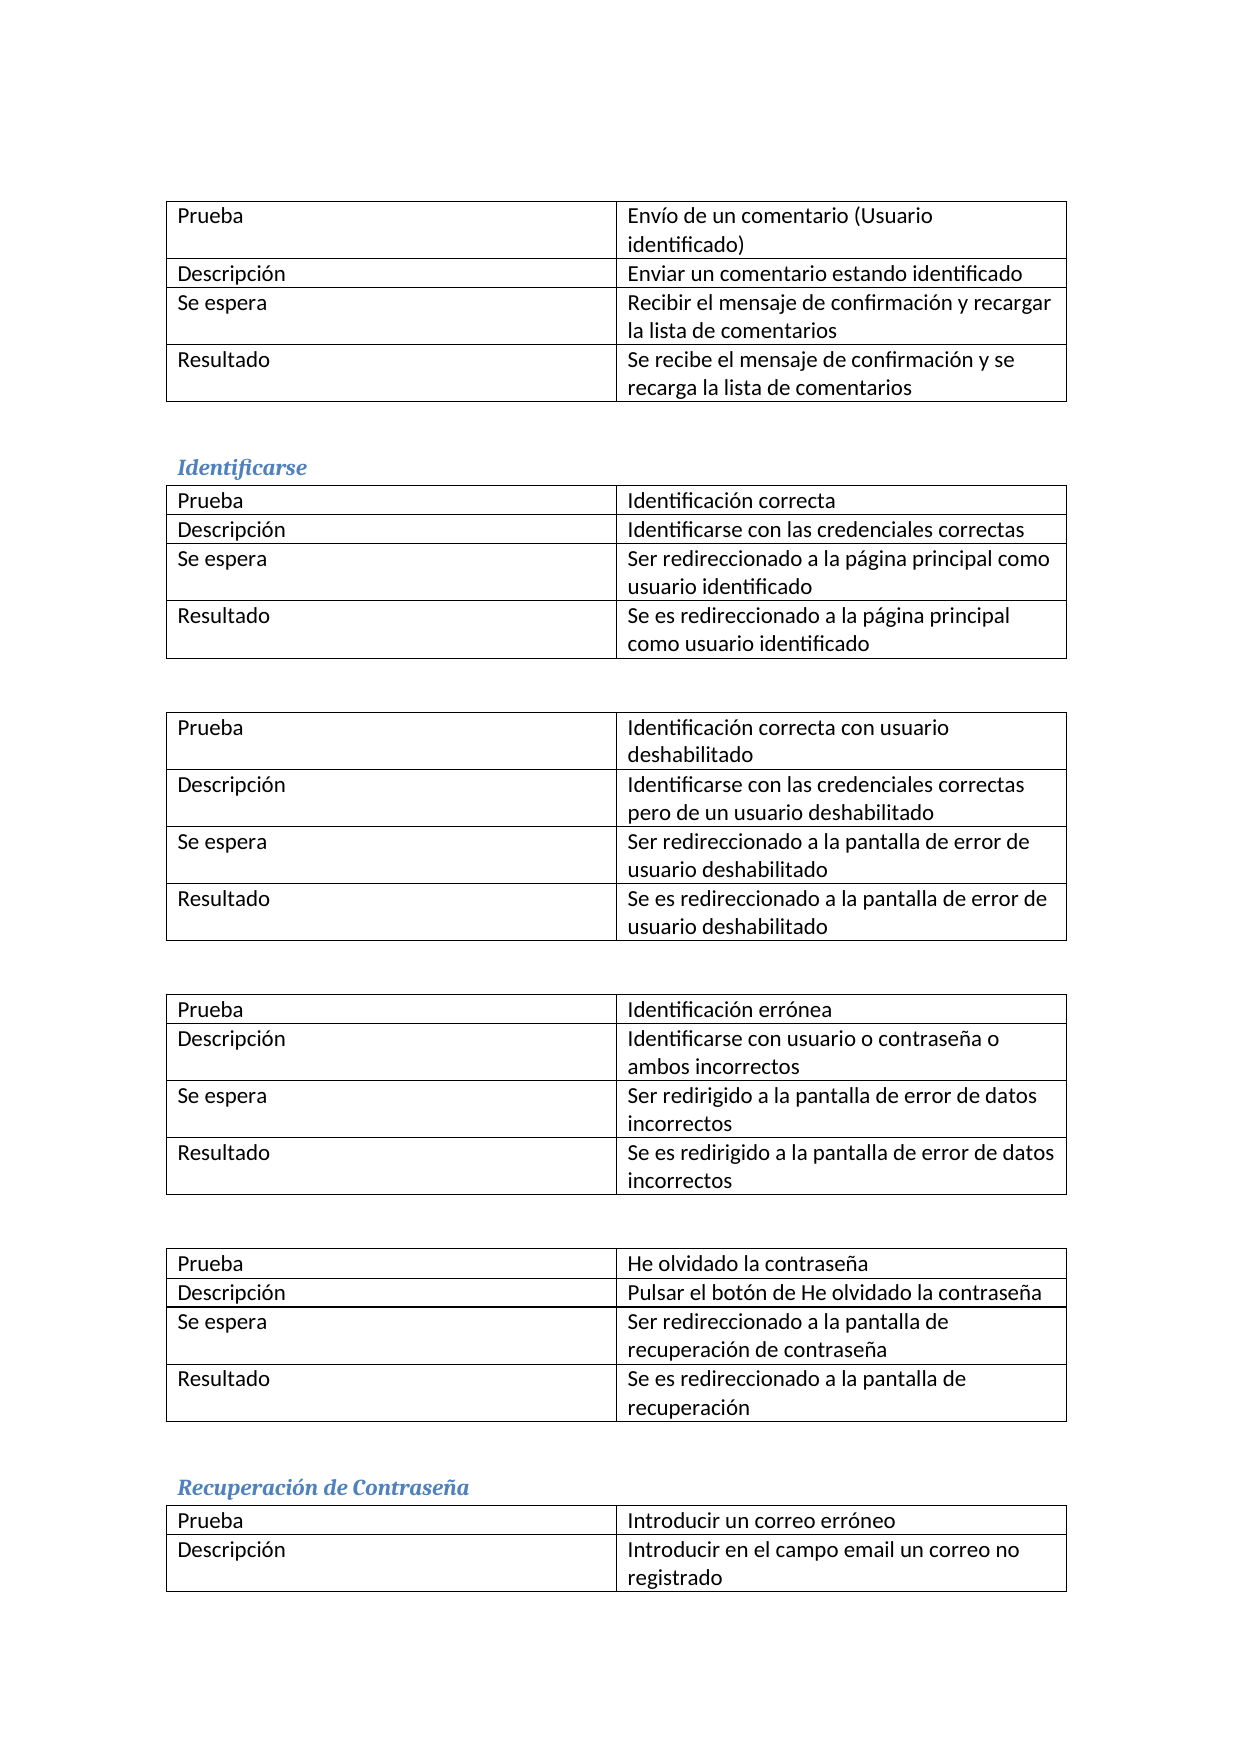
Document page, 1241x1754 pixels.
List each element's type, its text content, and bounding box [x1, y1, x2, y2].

table_cell Recibir el mensaje de confirmación y recargar la lista de comentarios [617, 288, 1066, 344]
table_header Prueba [167, 486, 616, 514]
table_cell Resultado [167, 1365, 616, 1421]
table_cell Ser redireccionado a la página principal como usuario identificado [617, 544, 1066, 600]
table_header Introducir un correo erróneo [617, 1506, 1066, 1534]
table_header Identificación errónea [617, 995, 1066, 1023]
table_cell Enviar un comentario estando identificado [617, 259, 1066, 287]
table_cell Se es redireccionado a la pantalla de recuperación [617, 1365, 1066, 1421]
table_cell Descripción [167, 770, 616, 826]
table_cell Se espera [167, 288, 616, 344]
subtitle Identificarse [177, 455, 1063, 481]
table_header He olvidado la contraseña [617, 1249, 1066, 1277]
table_cell Identificarse con usuario o contraseña o ambos incorrectos [617, 1024, 1066, 1080]
table_header Identificación correcta con usuario deshabilitado [617, 713, 1066, 769]
table_cell Se recibe el mensaje de confirmación y se recarga la lista de comentarios [617, 345, 1066, 401]
table_cell Se espera [167, 827, 616, 883]
table_cell Resultado [167, 345, 616, 401]
table_header Prueba [167, 1506, 616, 1534]
table_cell Resultado [167, 884, 616, 940]
table_header Envío de un comentario (Usuario identificado) [617, 202, 1066, 258]
table_cell Se es redireccionado a la página principal como usuario identificado [617, 601, 1066, 657]
table_cell Resultado [167, 1138, 616, 1194]
table_header Prueba [167, 202, 616, 258]
table_cell Se es redireccionado a la pantalla de error de usuario deshabilitado [617, 884, 1066, 940]
table_cell Descripción [167, 259, 616, 287]
table_cell Ser redireccionado a la pantalla de recuperación de contraseña [617, 1308, 1066, 1363]
table_cell Ser redireccionado a la pantalla de error de usuario deshabilitado [617, 827, 1066, 883]
table_cell Identificarse con las credenciales correctas [617, 515, 1066, 543]
table_cell Se espera [167, 1308, 616, 1363]
table_cell Descripción [167, 515, 616, 543]
table_header Identificación correcta [617, 486, 1066, 514]
table_cell Resultado [167, 601, 616, 657]
table_cell Descripción [167, 1535, 616, 1591]
table_header Prueba [167, 713, 616, 769]
table_cell Pulsar el botón de He olvidado la contraseña [617, 1279, 1066, 1306]
table_cell Descripción [167, 1024, 616, 1080]
table_cell Se espera [167, 1081, 616, 1137]
table_cell Se es redirigido a la pantalla de error de datos incorrectos [617, 1138, 1066, 1194]
table_header Prueba [167, 995, 616, 1023]
table_cell Introducir en el campo email un correo no registrado [617, 1535, 1066, 1591]
table_cell Ser redirigido a la pantalla de error de datos incorrectos [617, 1081, 1066, 1137]
subtitle Recuperación de Contraseña [177, 1475, 1063, 1501]
table_cell Descripción [167, 1279, 616, 1306]
table_header Prueba [167, 1249, 616, 1277]
table_cell Identificarse con las credenciales correctas pero de un usuario deshabilitado [617, 770, 1066, 826]
table_cell Se espera [167, 544, 616, 600]
